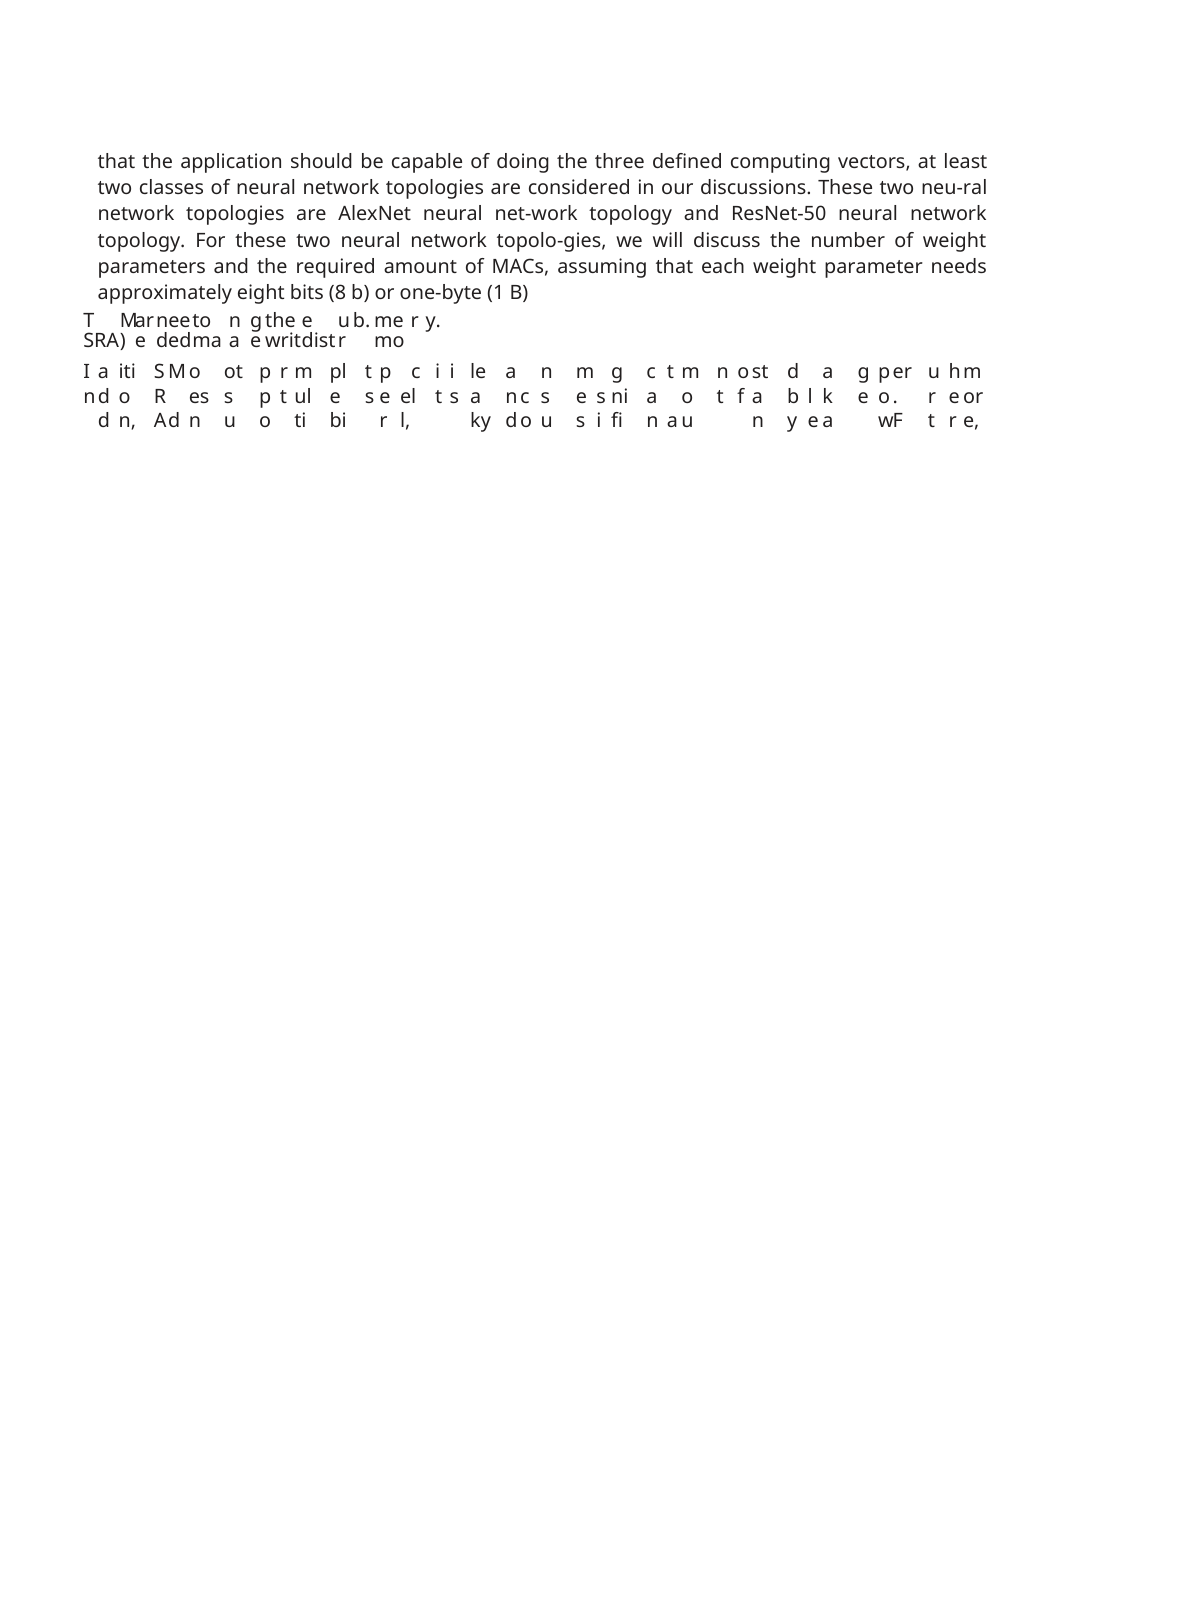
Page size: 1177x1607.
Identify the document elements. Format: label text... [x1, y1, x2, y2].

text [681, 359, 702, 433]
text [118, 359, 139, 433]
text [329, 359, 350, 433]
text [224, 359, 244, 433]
text T SRAM) are needed to manage the write disturb. of memory. [83, 312, 447, 352]
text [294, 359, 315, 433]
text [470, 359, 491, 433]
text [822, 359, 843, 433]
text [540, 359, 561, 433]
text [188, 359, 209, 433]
text that the application should be capable of doing the three defined computing vectors, at least two classes of neural network topologies are considered in our discussions. These two neu-ral network topologies are AlexNet neural net-work topology and ResNet-50 neural network topology. For these two neural network topolo-gies, we will discuss the number of weight parameters and the required amount of MACs, assuming that each weight parameter needs approximately eight bits (8 b) or one-byte (1 B) [97, 147, 988, 305]
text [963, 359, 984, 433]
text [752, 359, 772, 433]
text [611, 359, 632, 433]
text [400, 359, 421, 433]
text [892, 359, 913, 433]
